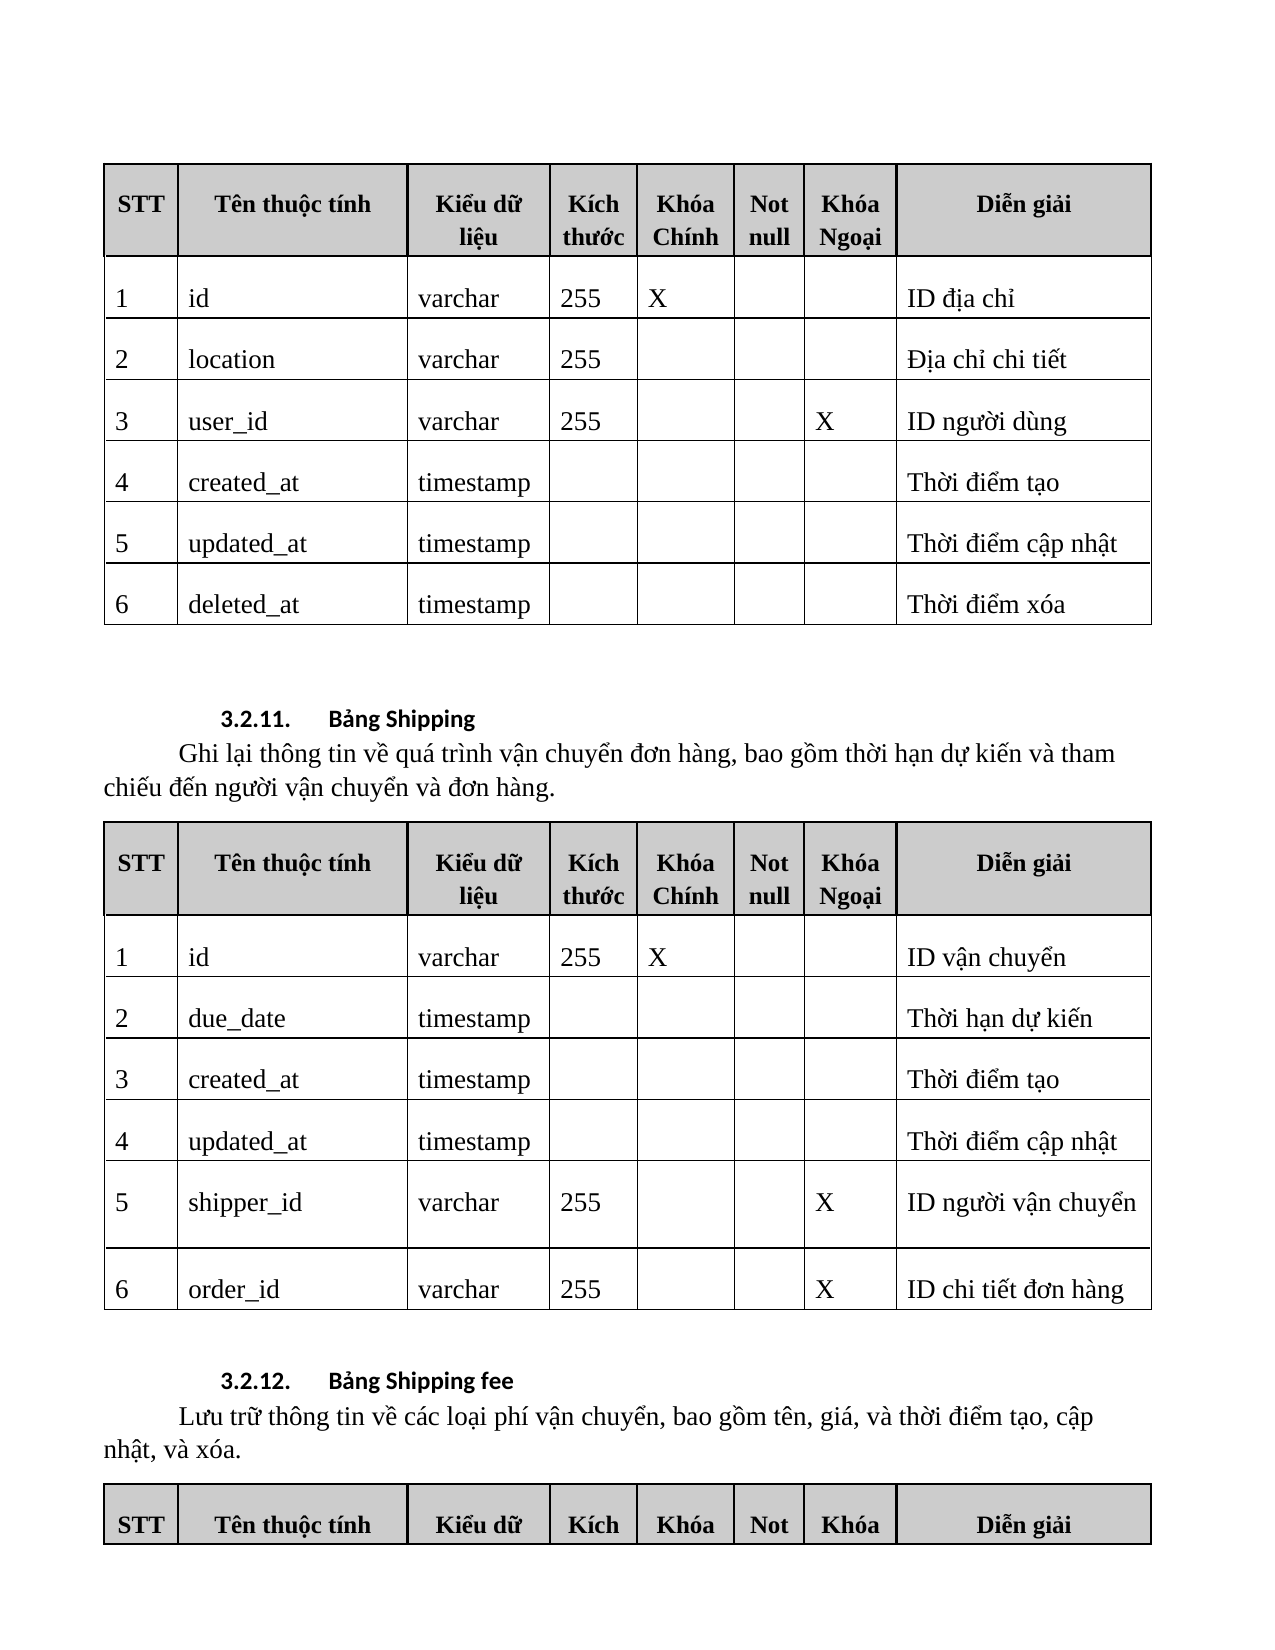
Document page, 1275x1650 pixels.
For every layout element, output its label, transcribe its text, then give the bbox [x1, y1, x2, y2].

table_cell Thời điểm cập nhật [897, 501, 1151, 562]
table_header STT [105, 1485, 177, 1543]
table_cell deleted_at [178, 564, 407, 623]
table_header Tên thuộc tính [179, 165, 406, 255]
table_cell [638, 502, 734, 562]
table_cell [735, 1249, 804, 1308]
subtitle Bảng Shipping [291, 703, 1125, 733]
table_header Kích thước [551, 165, 636, 255]
table_cell [638, 441, 734, 501]
table_cell varchar [408, 916, 549, 976]
table_header Not null [735, 1485, 803, 1543]
table_header Kiểu dữ liệu [409, 823, 549, 914]
table_cell 2 [105, 977, 177, 1037]
table_header Not null [735, 823, 803, 914]
table_header Tên thuộc tính [179, 823, 406, 914]
table_header Khóa Ngoại [805, 1485, 895, 1543]
table_cell [550, 977, 637, 1037]
table_header Diễn giải [898, 823, 1150, 914]
table_header Khóa Ngoại [805, 165, 895, 255]
table_cell [638, 564, 734, 623]
table_cell [805, 916, 896, 976]
table_header Diễn giải [898, 165, 1150, 255]
table_cell [735, 502, 804, 562]
table_cell 255 [550, 380, 637, 440]
table_cell [805, 977, 896, 1037]
table_cell [735, 916, 804, 976]
table_cell [550, 502, 637, 562]
table_cell [550, 1100, 637, 1160]
table_cell [735, 1039, 804, 1098]
table_cell timestamp [408, 977, 549, 1037]
table_header STT [105, 823, 177, 914]
table_cell 2 [105, 318, 177, 378]
table_cell [638, 319, 734, 378]
table_header Kiểu dữ liệu [409, 1485, 549, 1543]
table_cell [735, 441, 804, 501]
table_header Not null [735, 165, 803, 255]
table_cell timestamp [408, 441, 549, 501]
table_cell X [638, 257, 734, 317]
table_cell [550, 1039, 637, 1098]
table_cell X [805, 1249, 896, 1308]
table_cell ID chi tiết đơn hàng [897, 1247, 1151, 1308]
table_cell timestamp [408, 564, 549, 623]
table_header Tên thuộc tính [179, 1485, 406, 1543]
table_cell [805, 502, 896, 562]
table_cell Thời điểm tạo [897, 1037, 1151, 1098]
table_cell 5 [105, 1161, 177, 1247]
table_cell [805, 441, 896, 501]
table_cell [805, 1039, 896, 1098]
table_cell timestamp [408, 1039, 549, 1098]
table_cell 6 [105, 1248, 177, 1308]
table_cell [638, 977, 734, 1037]
table_cell 4 [105, 1100, 177, 1160]
table_cell due_date [178, 977, 407, 1037]
table_cell varchar [408, 257, 549, 317]
table_cell X [805, 1161, 896, 1247]
table_cell 255 [550, 319, 637, 378]
table_cell order_id [178, 1249, 407, 1308]
table_cell ID người vận chuyển [897, 1160, 1151, 1247]
table_cell [805, 1100, 896, 1160]
table_cell 6 [105, 563, 177, 623]
table_cell Thời điểm cập nhật [897, 1099, 1151, 1160]
table_cell Địa chỉ chi tiết [897, 317, 1151, 378]
table_cell user_id [178, 380, 407, 440]
table_cell Thời điểm xóa [897, 562, 1151, 623]
table_cell updated_at [178, 1100, 407, 1160]
table_cell [735, 319, 804, 378]
table_cell 3 [105, 1038, 177, 1098]
table_cell ID vận chuyển [897, 916, 1151, 976]
table_cell id [178, 916, 407, 976]
table_cell id [178, 257, 407, 317]
table_cell 1 [105, 915, 177, 976]
subtitle Bảng Shipping fee [291, 1365, 1125, 1395]
table_cell [550, 441, 637, 501]
table_cell [805, 564, 896, 623]
table_cell X [638, 916, 734, 976]
table_cell [638, 1161, 734, 1247]
table_cell X [805, 380, 896, 440]
text Lưu trữ thông tin về các loại phí vận chuyển, bao gồm tên, giá, và thời điểm tạo, cập nhật, và xóa. [103, 1399, 1125, 1464]
table_cell timestamp [408, 502, 549, 562]
table_cell [550, 564, 637, 623]
table_cell created_at [178, 441, 407, 501]
table_cell [638, 1100, 734, 1160]
text Ghi lại thông tin về quá trình vận chuyển đơn hàng, bao gồm thời hạn dự kiến và tham chiếu đến người vận chuyển và đơn hàng. [103, 737, 1125, 802]
table_header Kiểu dữ liệu [409, 165, 549, 255]
table_cell 4 [105, 441, 177, 501]
table_cell varchar [408, 319, 549, 378]
table_cell 1 [105, 256, 177, 317]
table_cell varchar [408, 1249, 549, 1308]
table_cell [735, 257, 804, 317]
table_cell [638, 1039, 734, 1098]
table_header STT [105, 165, 177, 255]
table_cell Thời điểm tạo [897, 440, 1151, 501]
table_cell [735, 1161, 804, 1247]
table_header Kích thước [551, 1485, 636, 1543]
table_cell [735, 564, 804, 623]
table_header Diễn giải [898, 1485, 1150, 1543]
table_header Khóa Chính [638, 165, 733, 255]
table_cell created_at [178, 1039, 407, 1098]
table_cell [735, 977, 804, 1037]
table_cell [805, 257, 896, 317]
table_cell timestamp [408, 1100, 549, 1160]
table_cell ID địa chỉ [897, 257, 1151, 317]
table_cell 255 [550, 916, 637, 976]
table_cell varchar [408, 380, 549, 440]
table_cell 255 [550, 257, 637, 317]
table_cell [805, 319, 896, 378]
table_cell updated_at [178, 502, 407, 562]
table_cell varchar [408, 1161, 549, 1247]
table_cell 255 [550, 1161, 637, 1247]
table_cell ID người dùng [897, 379, 1151, 440]
table_cell shipper_id [178, 1161, 407, 1247]
table_cell location [178, 319, 407, 378]
table_cell 255 [550, 1249, 637, 1308]
table_header Khóa Ngoại [805, 823, 895, 914]
table_cell [638, 1249, 734, 1308]
table_cell [638, 380, 734, 440]
table_header Kích thước [551, 823, 636, 914]
table_cell Thời hạn dự kiến [897, 976, 1151, 1037]
table_cell [735, 1100, 804, 1160]
table_cell 3 [105, 380, 177, 440]
table_cell 5 [105, 502, 177, 562]
table_cell [735, 380, 804, 440]
table_header Khóa Chính [638, 1485, 733, 1543]
table_header Khóa Chính [638, 823, 733, 914]
